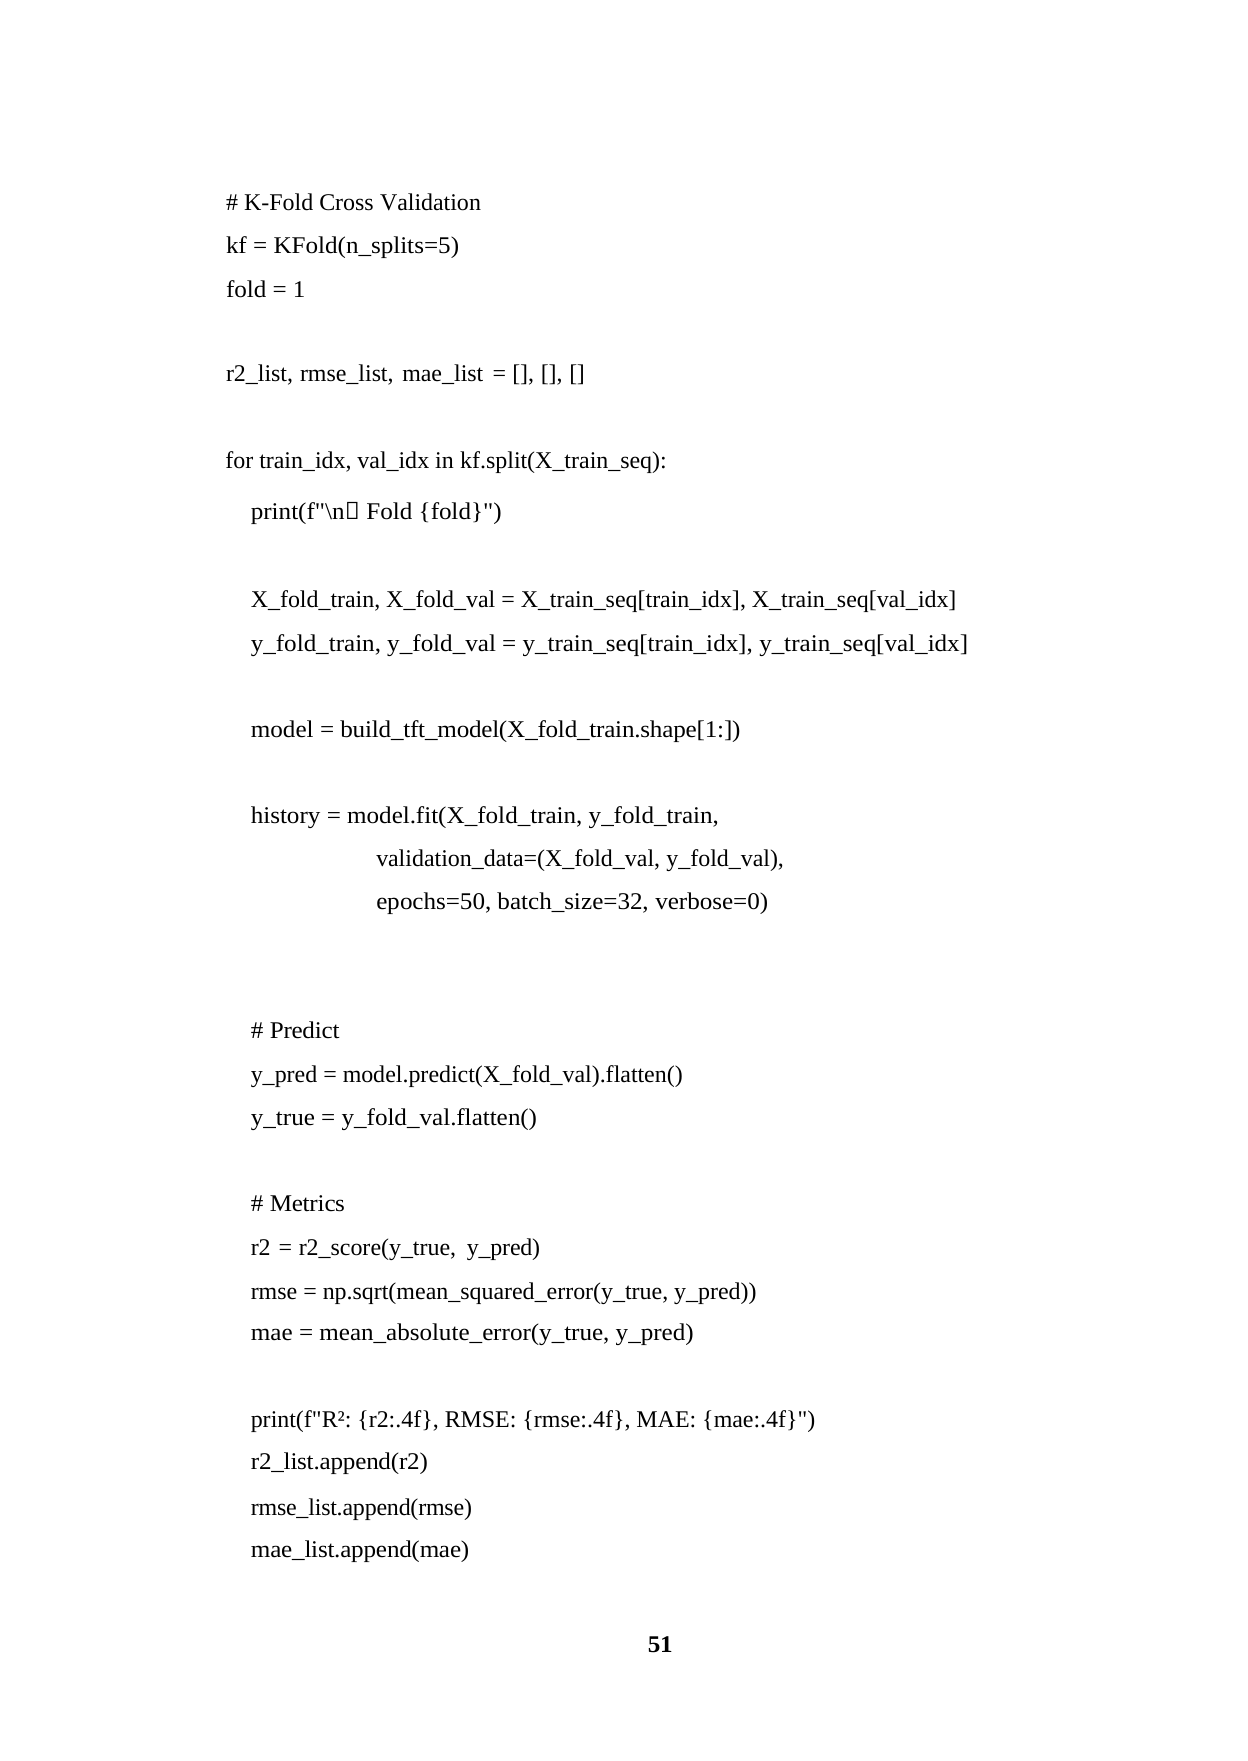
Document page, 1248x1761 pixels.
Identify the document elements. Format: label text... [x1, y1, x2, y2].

text model = build_tft_model(X_fold_train.shape[1:]) [251, 715, 1203, 742]
text # Metrics [251, 1189, 1203, 1216]
text history = model.fit(X_fold_train, y_fold_train, validation_data=(X_fold_val, y_fold_val), epochs=50, batch_size=32, verbose=0) [251, 801, 849, 915]
text # Predict [251, 1016, 1203, 1044]
text print(f"R²: {r2:.4f}, RMSE: {rmse:.4f}, MAE: {mae:.4f}") r2_list.append(r2) [251, 1405, 849, 1475]
text rmse_list.append(rmse) mae_list.append(mae) [251, 1492, 509, 1563]
text r2 = r2_score(y_true, y_pred) [251, 1233, 1203, 1261]
text for train_idx, val_idx in kf.split(X_train_seq): print(f"\n🔁 Fold {fold}") [225, 446, 736, 526]
text rmse = np.sqrt(mean_squared_error(y_true, y_pred)) mae = mean_absolute_error(y_true, y_pred) [251, 1277, 797, 1346]
text r2_list, rmse_list, mae_list = [], [], [] [226, 359, 1203, 387]
text y_pred = model.predict(X_fold_val).flatten() y_true = y_fold_val.flatten() [251, 1060, 737, 1130]
text # K-Fold Cross Validation kf = KFold(n_splits=5) fold = 1 [226, 188, 498, 303]
text X_fold_train, X_fold_val = X_train_seq[train_idx], X_train_seq[val_idx] y_fold_train, y_fold_val = y_train_seq[train_idx], y_train_seq[val_idx] [251, 585, 982, 656]
